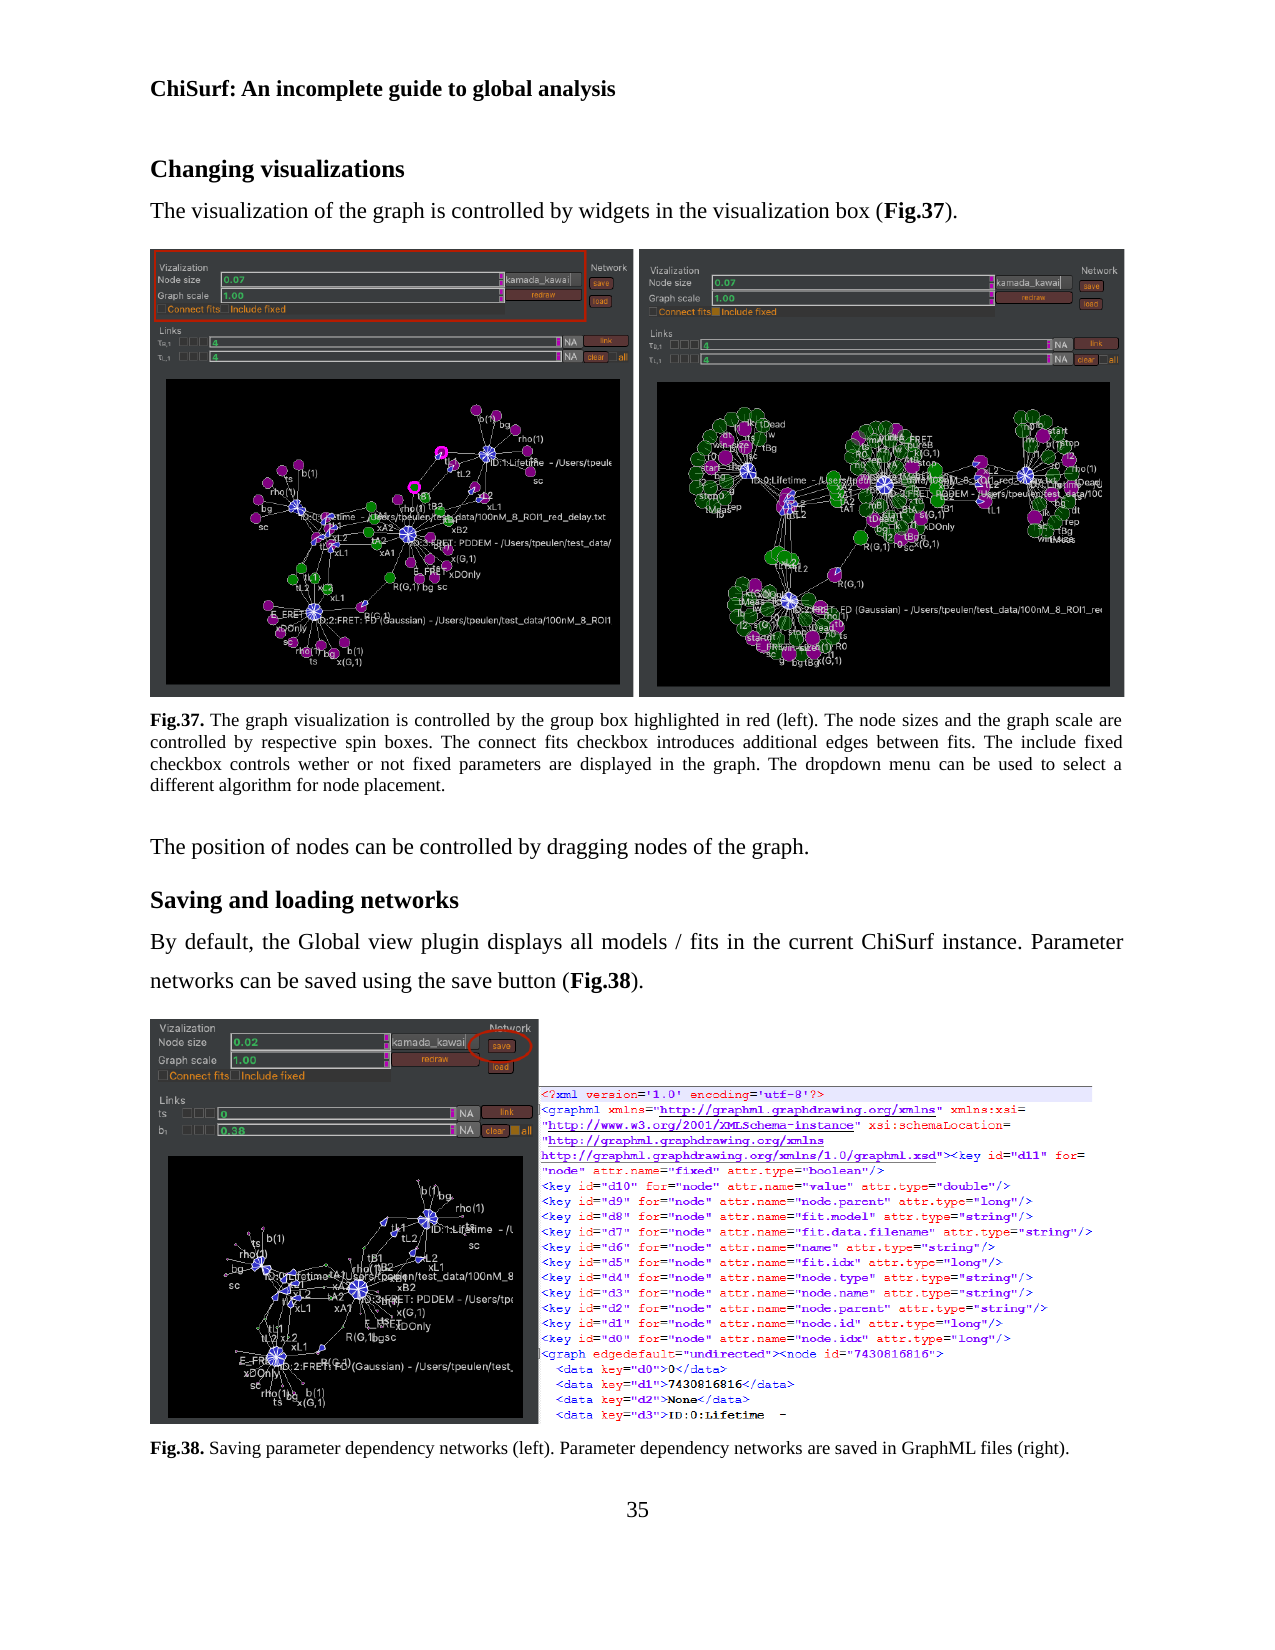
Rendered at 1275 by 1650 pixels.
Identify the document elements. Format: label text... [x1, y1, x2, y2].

subtitle Saving and loading networks [150, 885, 1125, 914]
picture [150, 249, 634, 697]
subtitle Changing visualizations [150, 154, 1125, 183]
text The position of nodes can be controlled by dragging nodes of the graph. [150, 833, 1125, 859]
picture [639, 249, 1125, 697]
picture [150, 1019, 1093, 1424]
